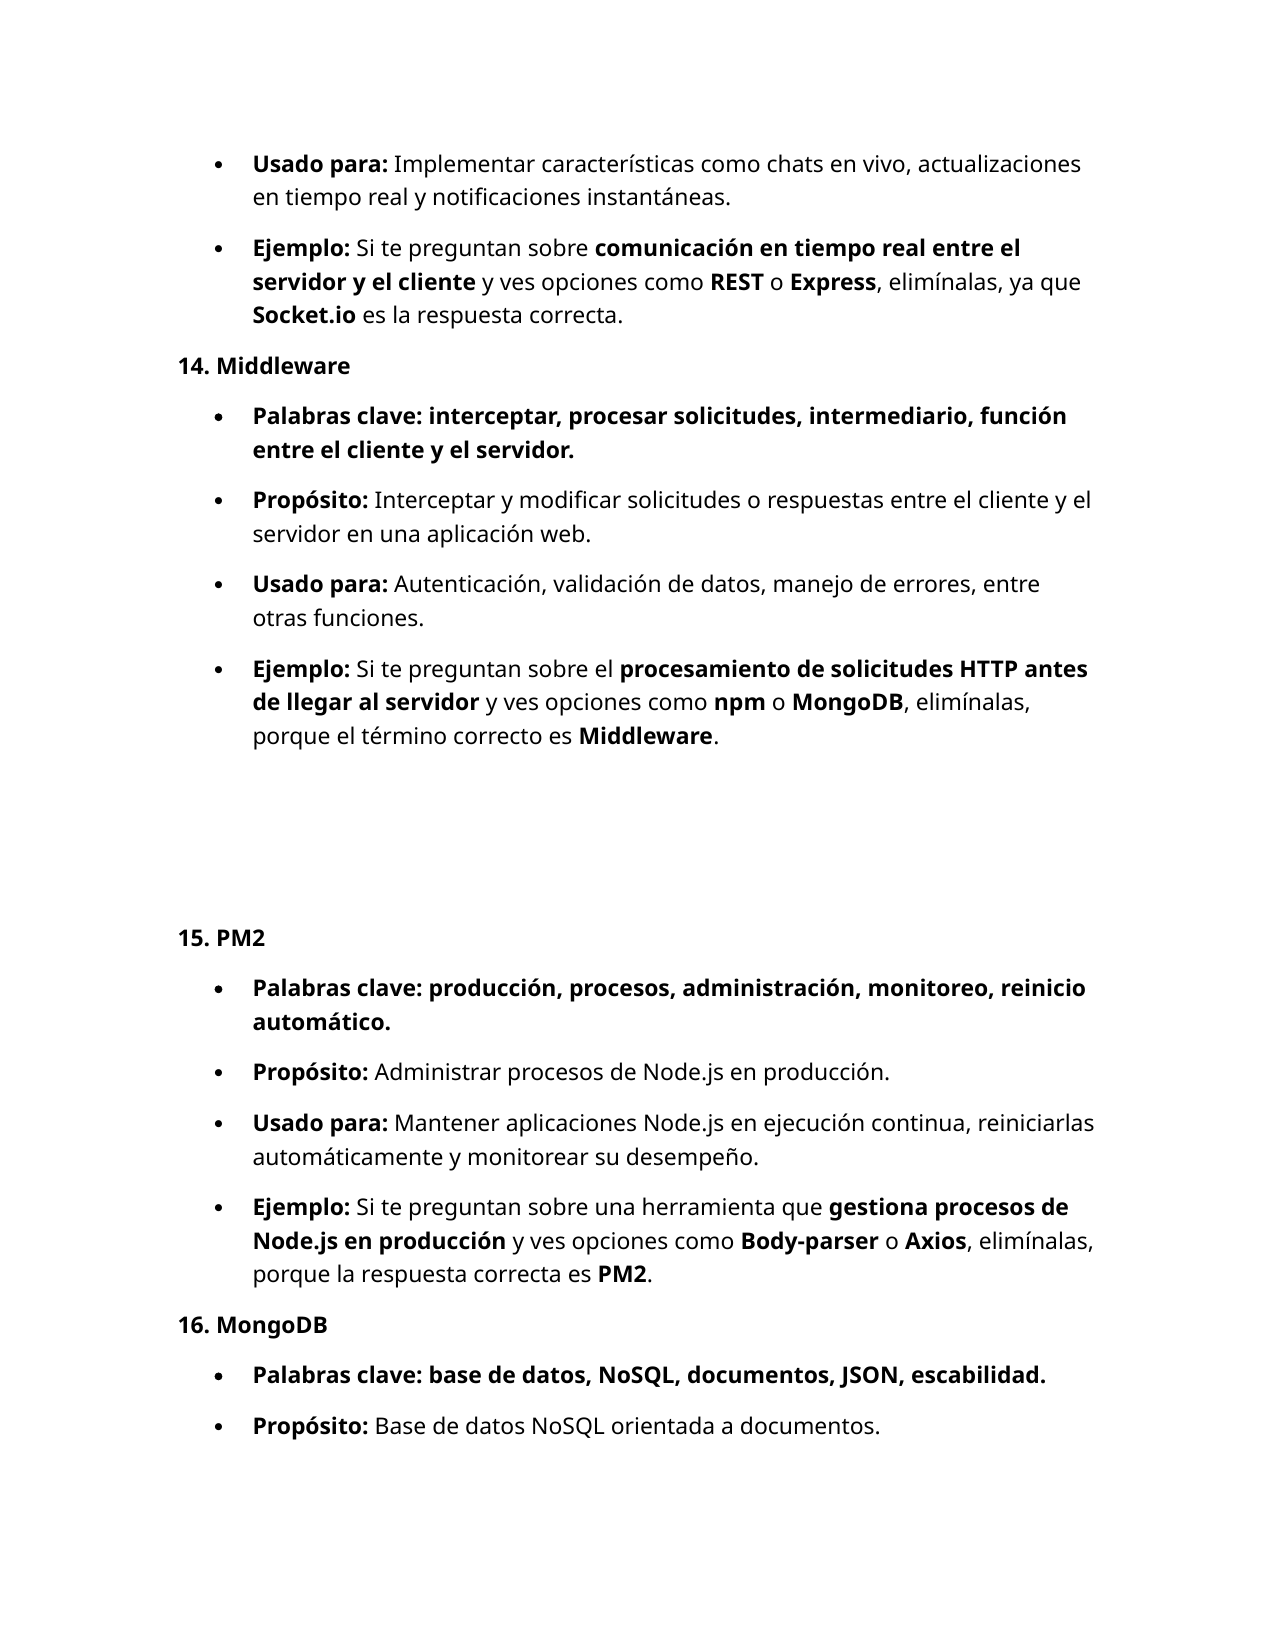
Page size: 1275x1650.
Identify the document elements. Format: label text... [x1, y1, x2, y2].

list Propósito: Base de datos NoSQL orientada a documentos. [215, 1410, 1098, 1441]
list Usado para: Autenticación, validación de datos, manejo de errores, entre otras funciones. [215, 568, 1098, 633]
text 15. PM2 [177, 922, 1098, 953]
text 14. Middleware [177, 350, 1098, 381]
text 16. MongoDB [177, 1309, 1098, 1340]
list Propósito: Interceptar y modificar solicitudes o respuestas entre el cliente y el servidor en una aplicación web. [215, 484, 1098, 549]
list Palabras clave: base de datos, NoSQL, documentos, JSON, escabilidad. [215, 1359, 1098, 1391]
list Usado para: Mantener aplicaciones Node.js en ejecución continua, reiniciarlas automáticamente y monitorear su desempeño. [215, 1107, 1098, 1172]
list Ejemplo: Si te preguntan sobre comunicación en tiempo real entre el servidor y el cliente y ves opciones como REST o Express, elimínalas, ya que Socket.io es la respuesta correcta. [215, 232, 1098, 331]
list Ejemplo: Si te preguntan sobre una herramienta que gestiona procesos de Node.js en producción y ves opciones como Body-parser o Axios, elimínalas, porque la respuesta correcta es PM2. [215, 1191, 1098, 1290]
list Palabras clave: producción, procesos, administración, monitoreo, reinicio automático. [215, 972, 1098, 1037]
list Ejemplo: Si te preguntan sobre el procesamiento de solicitudes HTTP antes de llegar al servidor y ves opciones como npm o MongoDB, elimínalas, porque el término correcto es Middleware. [215, 653, 1098, 751]
list Usado para: Implementar características como chats en vivo, actualizaciones en tiempo real y notificaciones instantáneas. [215, 148, 1098, 213]
list Palabras clave: interceptar, procesar solicitudes, intermediario, función entre el cliente y el servidor. [215, 400, 1098, 465]
list Propósito: Administrar procesos de Node.js en producción. [215, 1056, 1098, 1088]
